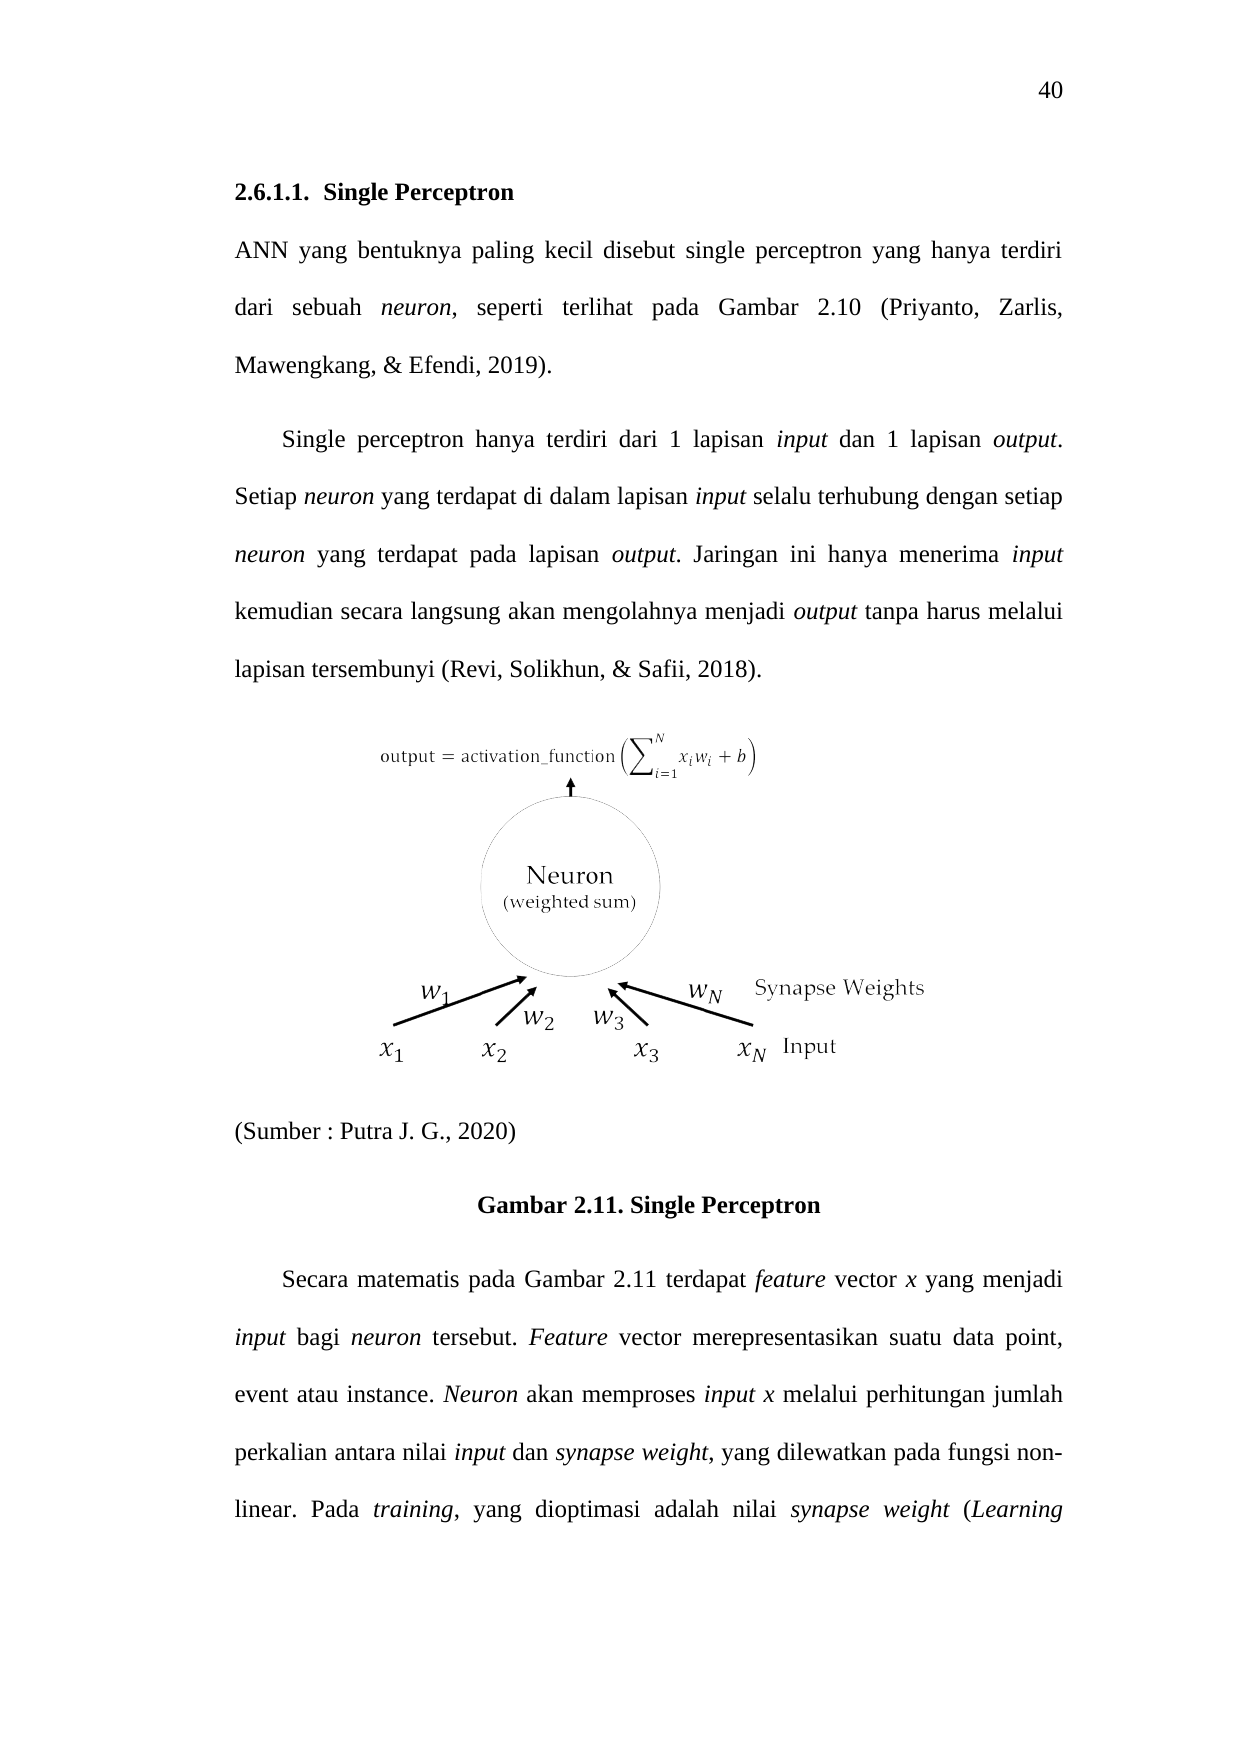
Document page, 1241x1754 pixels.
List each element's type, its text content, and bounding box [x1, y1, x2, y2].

subtitle Single Perceptron [234, 177, 1063, 206]
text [234, 1264, 1063, 1523]
text ANN yang bentuknya paling kecil disebut single perceptron yang hanya terdiri dari sebuah neuron, seperti terlihat pada Gambar 2.9 . [234, 235, 1063, 378]
picture [370, 728, 927, 1071]
text Single perceptron hanya terdiri dari 1 lapisan input dan 1 lapisan output. Setiap neuron yang terdapat di dalam lapisan input selalu terhubung dengan setiap neuron yang terdapat pada lapisan output. Jaringan ini hanya menerima input kemudian secara langsung akan mengolahnya menjadi output tanpa harus melalui lapisan tersembunyi . [234, 424, 1063, 683]
